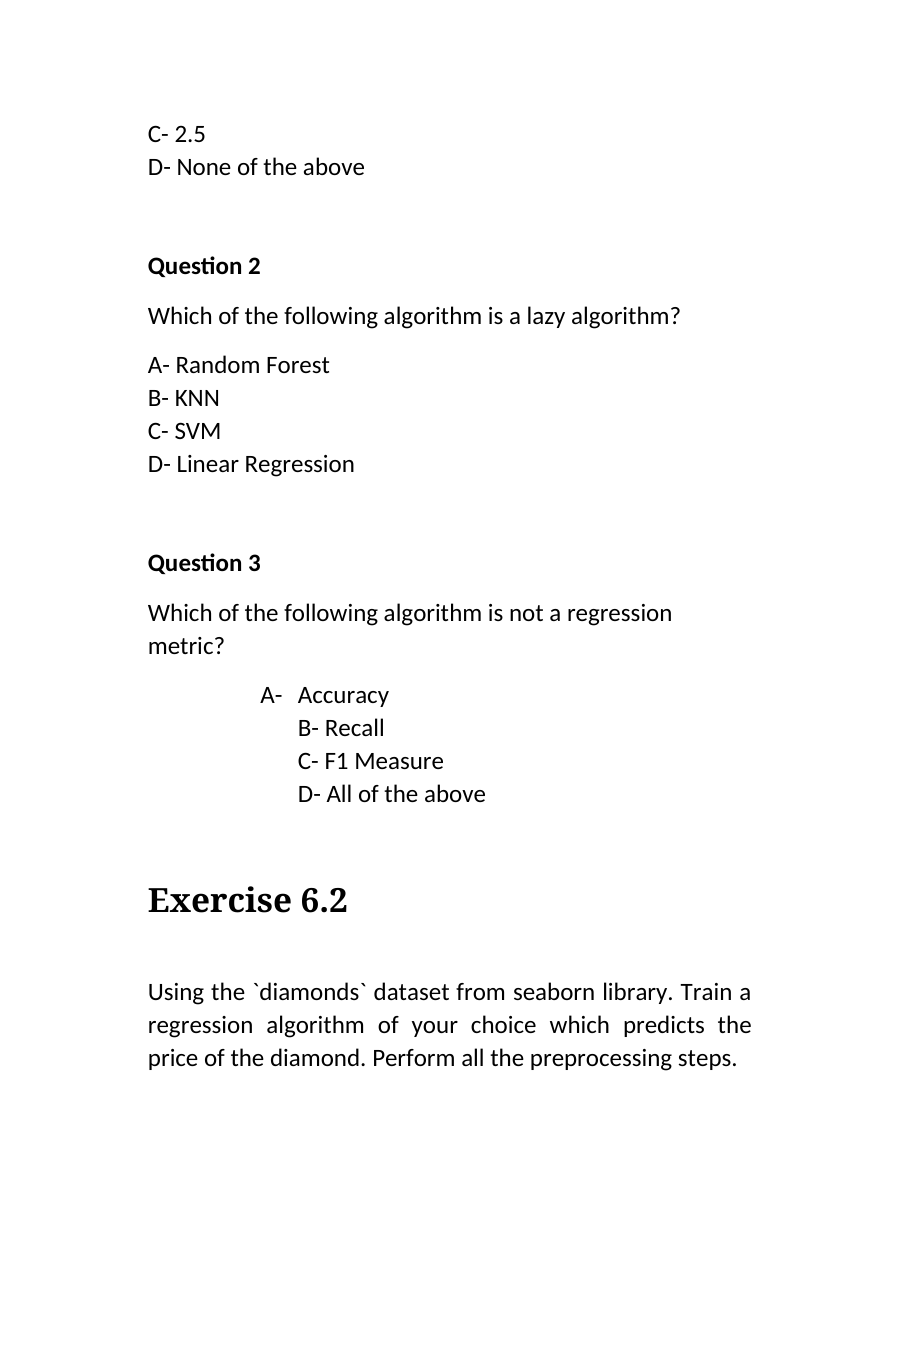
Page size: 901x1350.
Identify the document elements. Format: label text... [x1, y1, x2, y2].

text Using the `diamonds` dataset from seaborn library. Train a regression algorithm of your choice which predicts the price of the diamond. Perform all the preprocessing steps. [148, 976, 752, 1072]
list Accuracy B- Recall C- F1 Measure D- All of the above [260, 679, 752, 809]
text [148, 118, 752, 182]
subtitle Exercise 6.2 [148, 877, 752, 923]
text Question 2 [148, 250, 752, 281]
text A- Random Forest B- KNN C- SVM D- Linear Regression [148, 349, 752, 479]
text Which of the following algorithm is not a regression metric? [148, 597, 752, 660]
text Question 3 [148, 547, 752, 578]
text Which of the following algorithm is a lazy algorithm? [148, 300, 752, 330]
